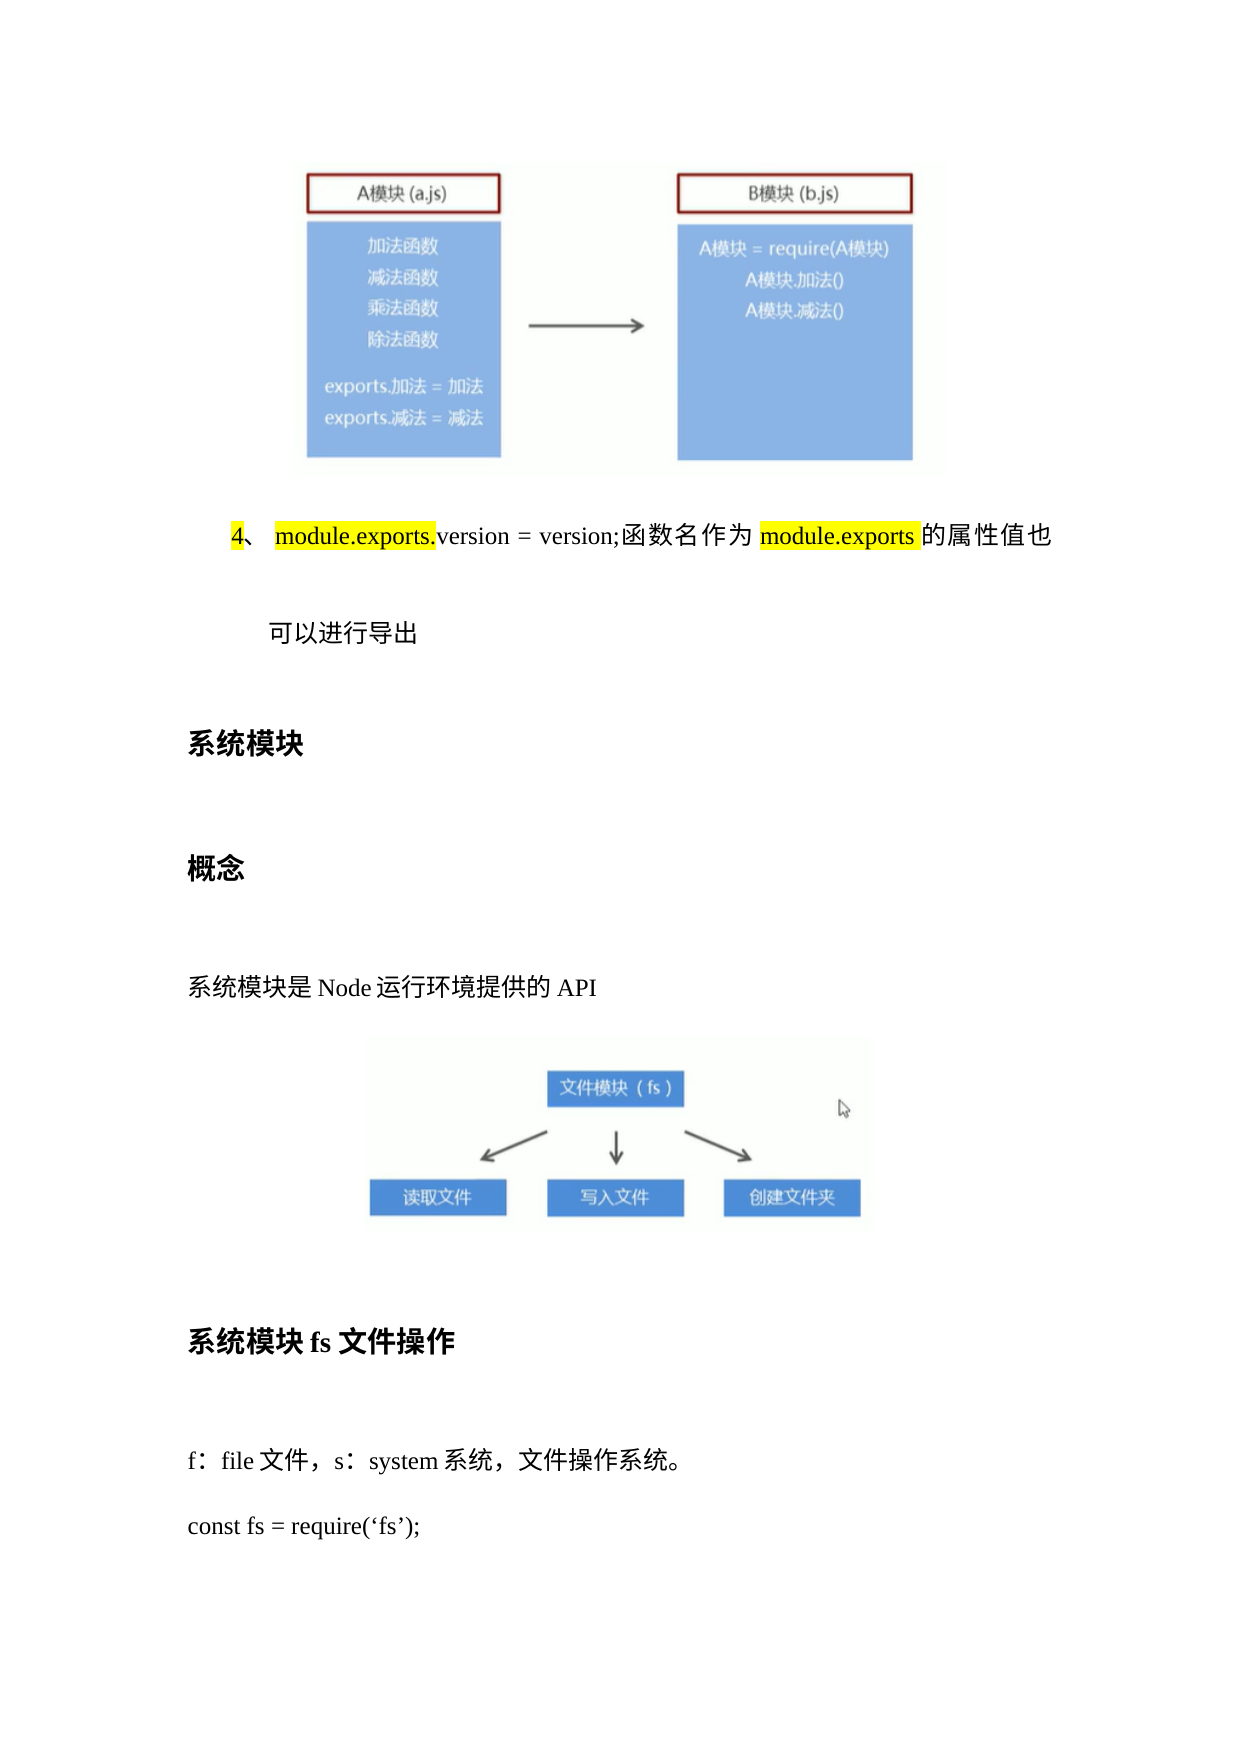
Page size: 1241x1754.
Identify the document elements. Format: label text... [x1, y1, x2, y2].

picture [364, 1036, 876, 1233]
text f：file文件，s：system系统，文件操作系统。 [187, 1426, 1053, 1491]
subtitle 概念 [187, 834, 1053, 899]
text 系统模块是Node运行环境提供的API [187, 953, 1053, 1018]
list module.exports.version = version;函数名作为module.exports的属性值也可以进行导出 [231, 501, 1053, 664]
subtitle 系统模块 [187, 709, 1053, 774]
picture [293, 162, 948, 476]
subtitle 系统模块fs 文件操作 [187, 1307, 1053, 1372]
text const fs = require(‘fs’); [187, 1509, 1053, 1542]
